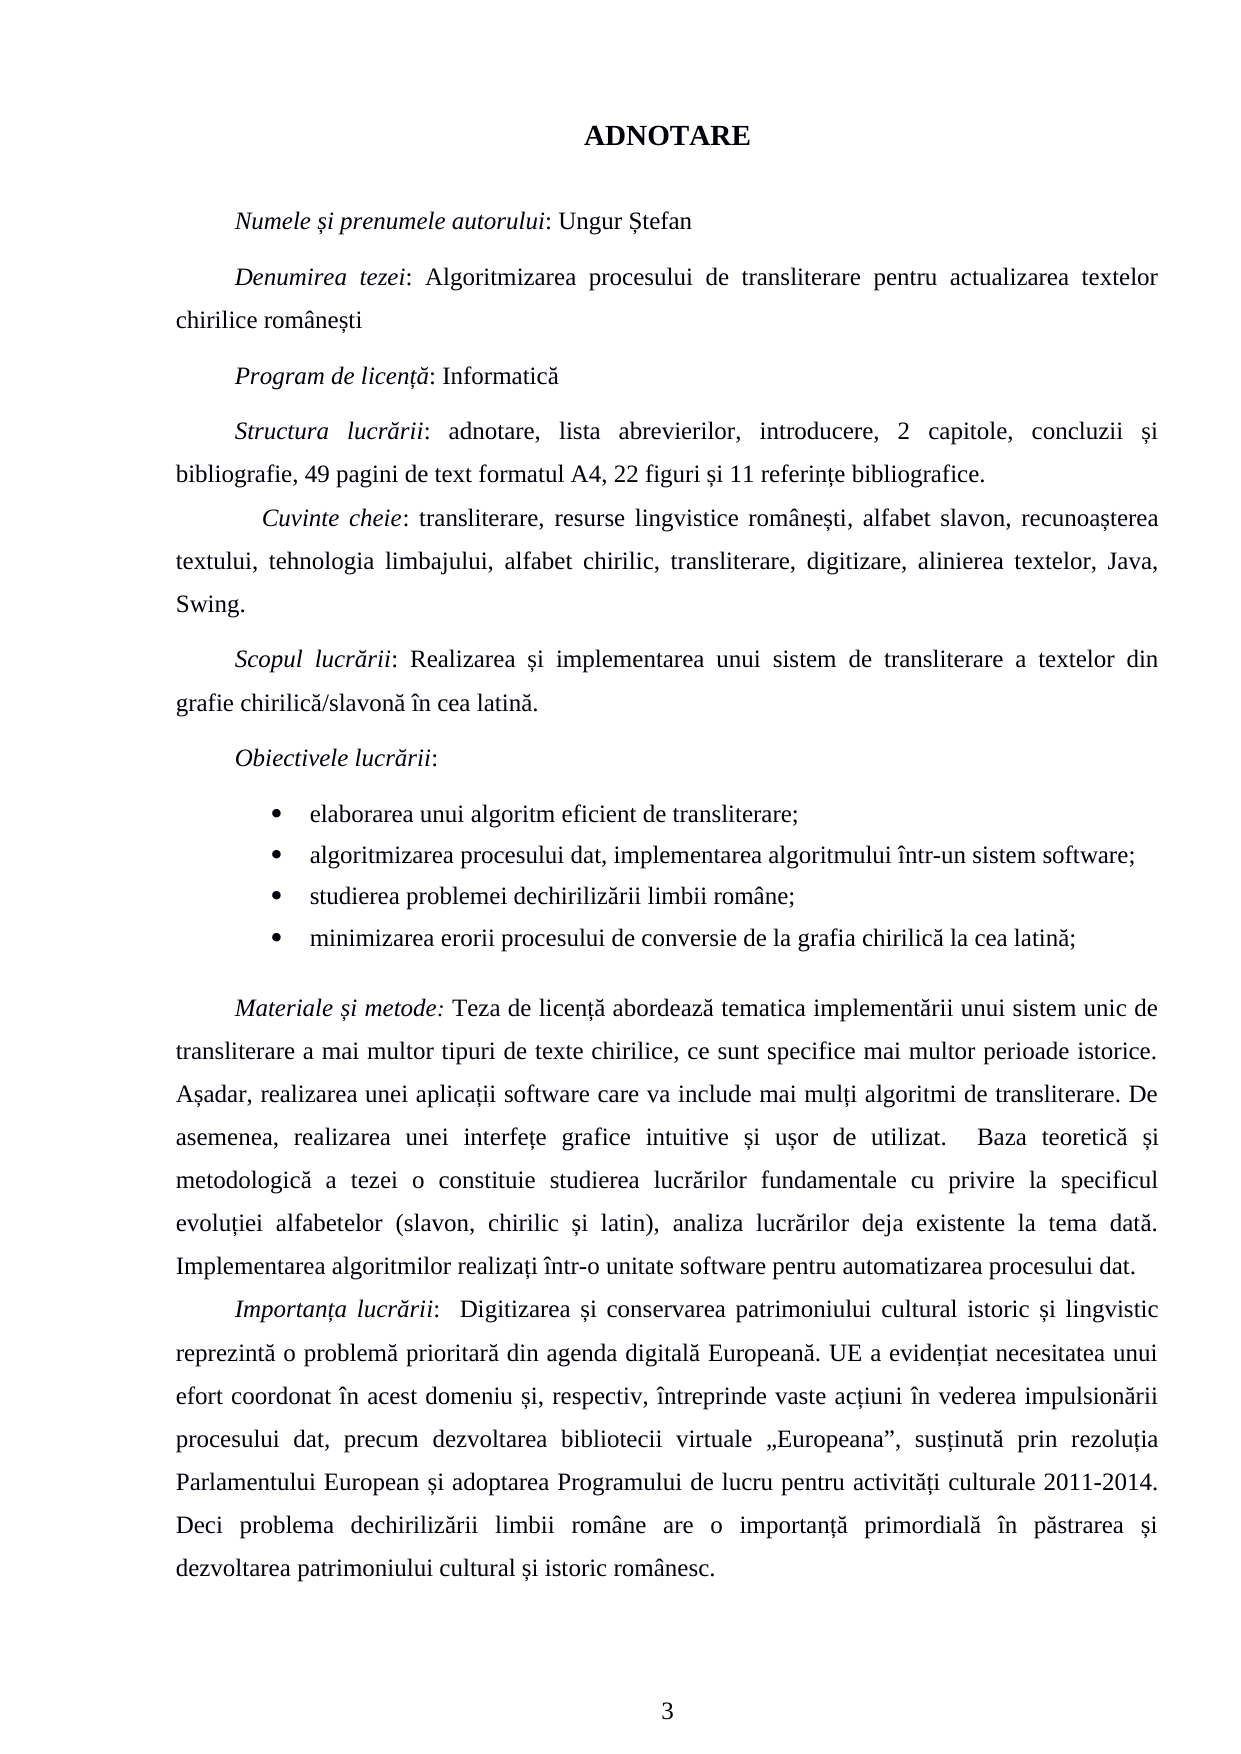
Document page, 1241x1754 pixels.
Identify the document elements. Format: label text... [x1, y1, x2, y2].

text Materiale și metode: Teza de licență abordează tematica implementării unui sistem unic de transliterare a mai multor tipuri de texte chirilice, ce sunt specifice mai multor perioade istorice. Așadar, realizarea unei aplicații software care va include mai mulți algoritmi de transliterare. De asemenea, realizarea unei interfețe grafice intuitive și ușor de utilizat. Baza teoretică și metodologică a tezei o constituie studierea lucrărilor fundamentale cu privire la specificul evoluției alfabetelor (slavon, chirilic și latin), analiza lucrărilor deja existente la tema dată. Implementarea algoritmilor realizați într-o unitate software pentru automatizarea procesului dat. [176, 993, 1159, 1280]
text Obiectivele lucrării: [176, 743, 1159, 772]
text Denumirea tezei: Algoritmizarea procesului de transliterare pentru actualizarea textelor chirilice românești [176, 262, 1159, 334]
list algoritmizarea procesului dat, implementarea algoritmului într-un sistem software; [272, 840, 1159, 869]
text Scopul lucrării: Realizarea și implementarea unui sistem de transliterare a textelor din grafie chirilică/slavonă în cea latină. [176, 644, 1159, 716]
text Structura lucrării: adnotare, lista abrevierilor, introducere, 2 capitole, concluzii și bibliografie, 49 pagini de text formatul А4, 22 figuri și 11 referințe bibliografice. [176, 416, 1159, 488]
list elaborarea unui algoritm eficient de transliterare; [272, 799, 1159, 828]
list minimizarea erorii procesului de conversie de la grafia chirilică la cea latină; [272, 923, 1159, 951]
text ADNOTARE [176, 118, 1159, 152]
text Program de licență: Informatică [176, 361, 1159, 389]
text Importanța lucrării: Digitizarea și conservarea patrimoniului cultural istoric și lingvistic reprezintă o problemă prioritară din agenda digitală Europeană. UE a evidențiat necesitatea unui efort coordonat în acest domeniu și, respectiv, întreprinde vaste acțiuni în vederea impulsionării procesului dat, precum dezvoltarea bibliotecii virtuale „Europeana”, susținută prin rezoluția Parlamentului European și adoptarea Programului de lucru pentru activități culturale 2011-2014. Deci problema dechirilizării limbii române are o importanță primordială în păstrarea și dezvoltarea patrimoniului cultural și istoric românesc. [176, 1294, 1159, 1582]
text Numele și prenumele autorului: Ungur Ștefan [176, 206, 1159, 235]
list studierea problemei dechirilizării limbii române; [272, 881, 1159, 910]
text Cuvinte cheie: transliterare, resurse lingvistice românești, alfabet slavon, recunoașterea textului, tehnologia limbajului, alfabet chirilic, transliterare, digitizare, alinierea textelor, Java, Swing. [176, 503, 1159, 618]
